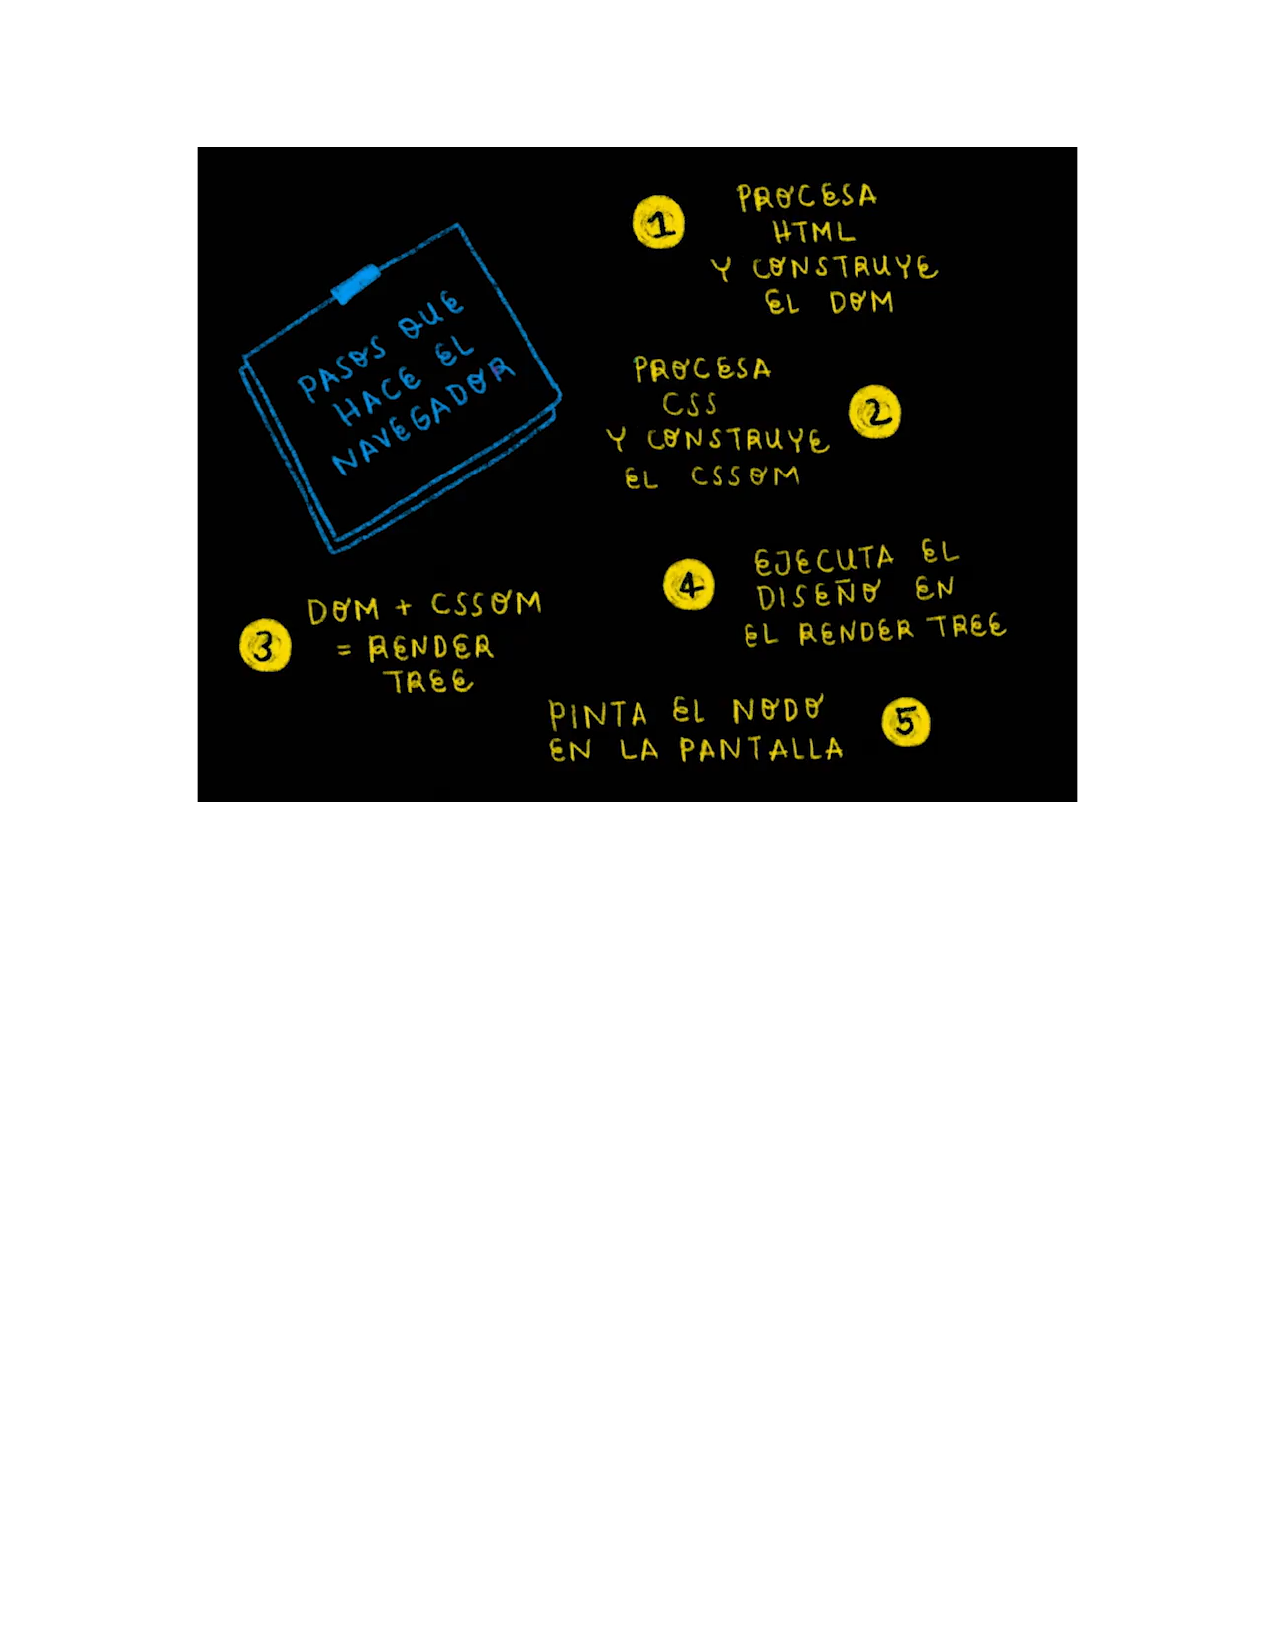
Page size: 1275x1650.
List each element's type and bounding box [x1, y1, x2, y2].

picture [197, 147, 1078, 802]
